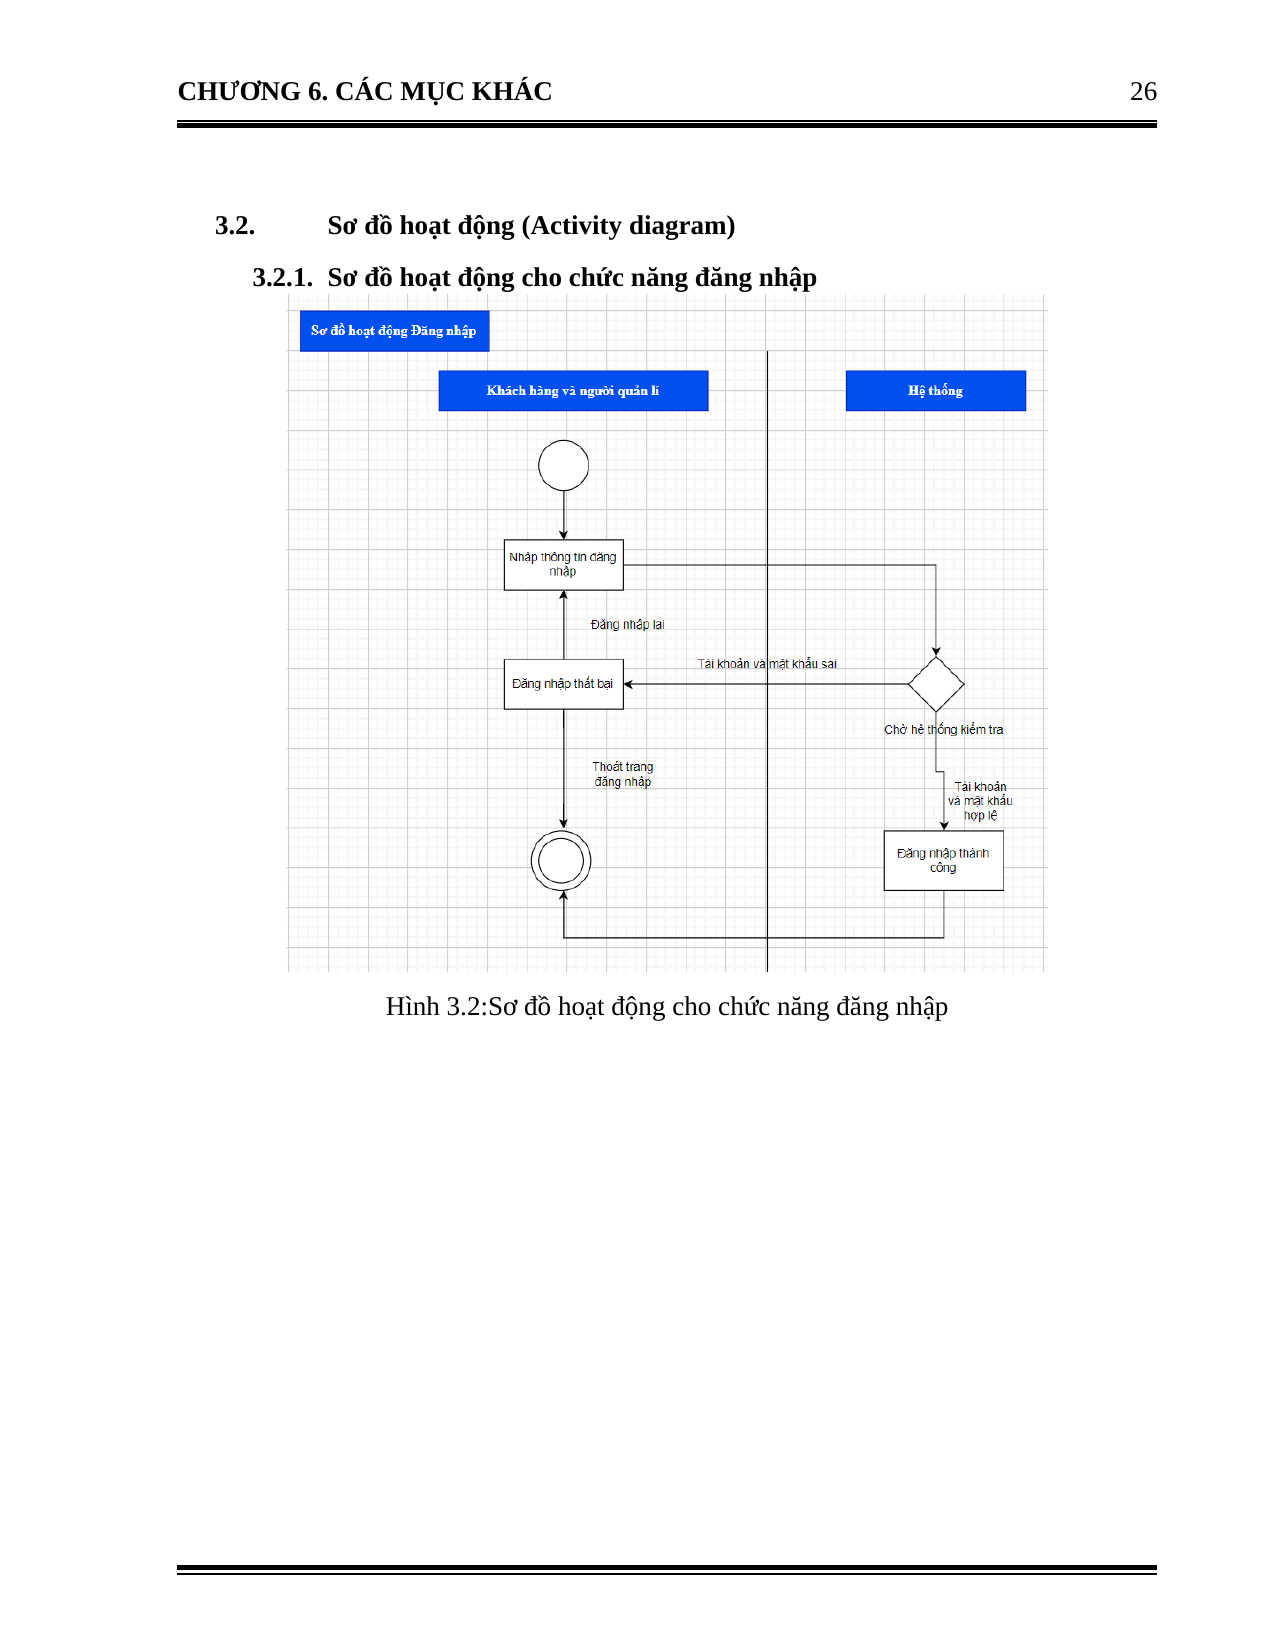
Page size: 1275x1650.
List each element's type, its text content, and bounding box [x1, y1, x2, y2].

subtitle Sơ đồ hoạt động cho chức năng đăng nhập [252, 261, 1157, 292]
subtitle Sơ đồ hoạt động (Activity diagram) [215, 209, 1157, 240]
text Hình 3.2:Sơ đồ hoạt động cho chức năng đăng nhập [177, 990, 1157, 1021]
picture [286, 294, 1048, 972]
